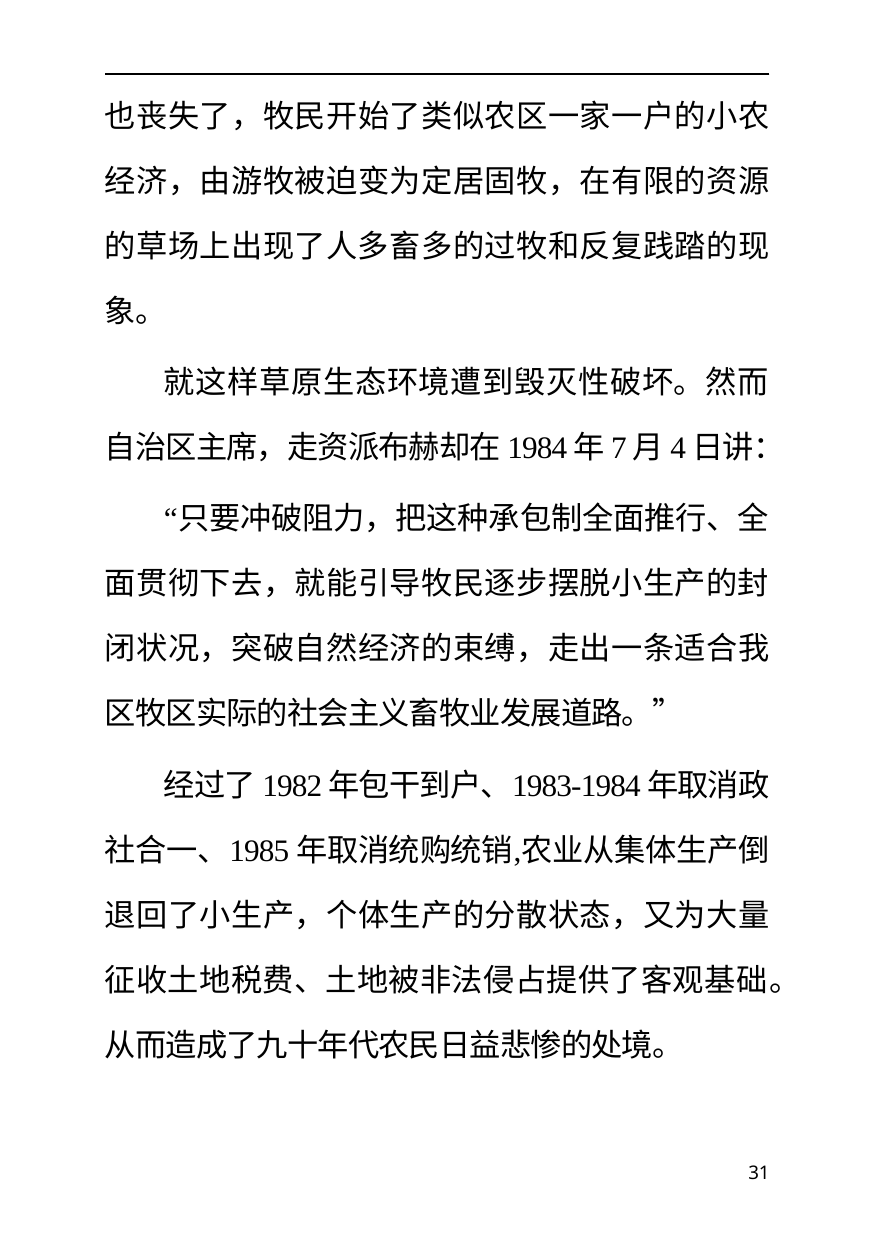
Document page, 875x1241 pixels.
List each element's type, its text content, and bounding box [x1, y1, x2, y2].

text “只要冲破阻力，把这种承包制全面推行、全面贯彻下去，就能引导牧民逐步摆脱小生产的封闭状况，突破自然经济的束缚，走出一条适合我区牧区实际的社会主义畜牧业发展道路。” [104, 483, 769, 743]
text 经过了1982年包干到户、1983-1984年取消政社合一、1985年取消统购统销,农业从集体生产倒退回了小生产，个体生产的分散状态，又为大量征收土地税费、土地被非法侵占提供了客观基础。从而造成了九十年代农民日益悲惨的处境。 [104, 750, 769, 1075]
text 就这样草原生态环境遭到毁灭性破坏。然而自治区主席，走资派布赫却在1984年7月4日讲： [104, 347, 769, 477]
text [104, 81, 769, 341]
